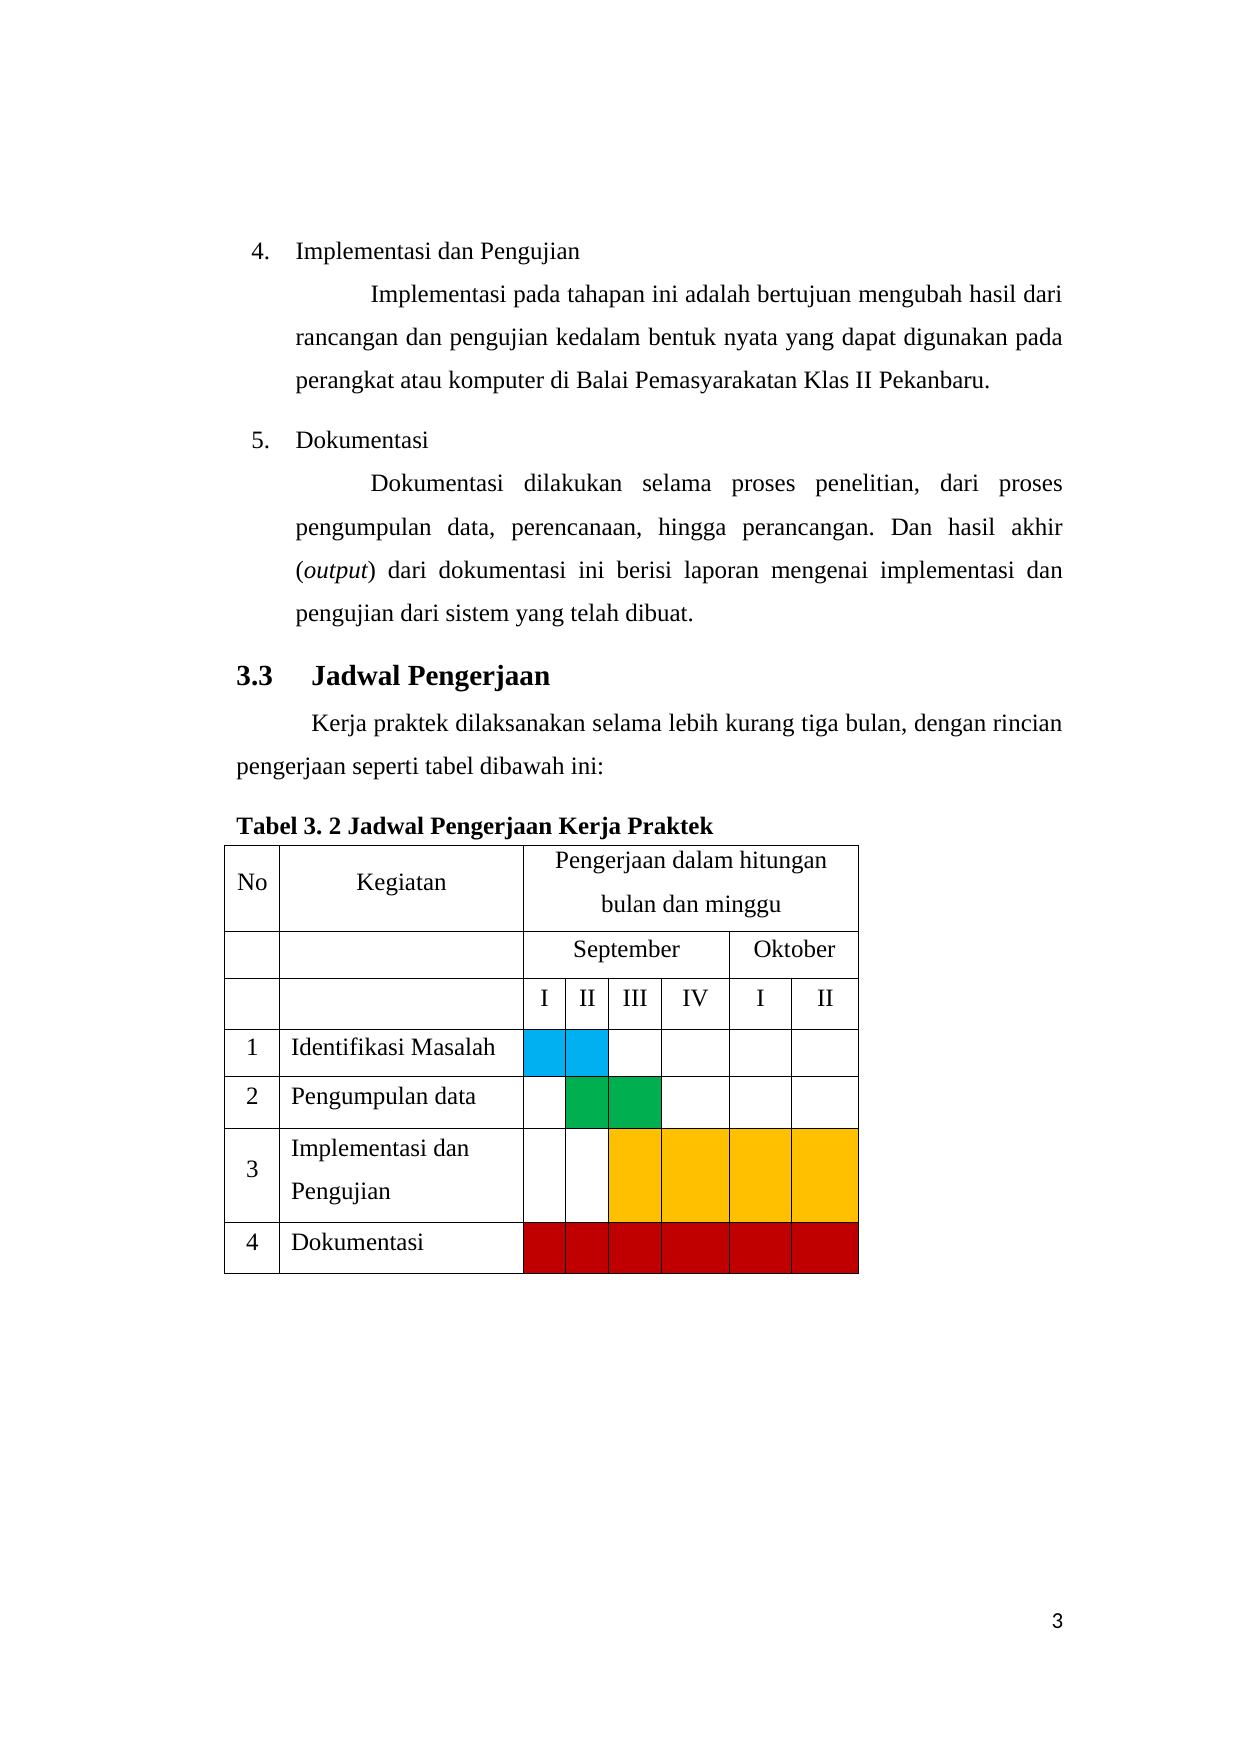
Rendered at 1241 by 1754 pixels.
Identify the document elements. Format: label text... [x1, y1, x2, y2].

table_cell IV [662, 979, 729, 1029]
table_cell [225, 932, 279, 978]
list Dokumentasi [251, 425, 1063, 454]
table_cell Dokumentasi [280, 1223, 523, 1273]
table_cell [609, 1077, 661, 1128]
table_cell [524, 1223, 565, 1273]
table_cell [662, 1077, 729, 1128]
table_cell September [524, 932, 729, 978]
table_cell [566, 1223, 608, 1273]
list Dokumentasi dilakukan selama proses penelitian, dari proses pengumpulan data, perencanaan, hingga perancangan. Dan hasil akhir (output) dari dokumentasi ini berisi laporan mengenai implementasi dan pengujian dari sistem yang telah dibuat. [295, 468, 1063, 627]
text Kerja praktek dilaksanakan selama lebih kurang tiga bulan, dengan rincian pengerjaan seperti tabel dibawah ini: [236, 708, 1063, 780]
table_cell 4 [225, 1223, 279, 1273]
table_cell [730, 1223, 791, 1273]
table_cell I [524, 979, 565, 1029]
subtitle Jadwal Pengerjaan [236, 658, 1063, 691]
table_cell 1 [225, 1030, 279, 1076]
table_cell [730, 1077, 791, 1128]
table_cell II [566, 979, 608, 1029]
table_cell [280, 932, 523, 978]
table_cell Implementasi dan Pengujian [280, 1129, 523, 1222]
table_cell III [609, 979, 661, 1029]
text Implementasi pada tahapan ini adalah bertujuan mengubah hasil dari rancangan dan pengujian kedalam bentuk nyata yang dapat digunakan pada perangkat atau komputer di Balai Pemasyarakatan Klas II Pekanbaru. [295, 279, 1063, 394]
table_cell [566, 1030, 608, 1076]
table_cell [609, 1030, 661, 1076]
table_cell [566, 1129, 608, 1222]
text Tabel 3. 2 Jadwal Pengerjaan Kerja Praktek [236, 811, 1063, 840]
table_header Pengerjaan dalam hitungan bulan dan minggu [524, 846, 858, 931]
table_cell [662, 1030, 729, 1076]
table_cell [730, 1030, 791, 1076]
table_cell [609, 1129, 661, 1222]
table_cell [792, 1077, 858, 1128]
table_cell [524, 1030, 565, 1076]
table_cell Oktober [730, 932, 858, 978]
table_header No [225, 846, 279, 931]
table_cell 3 [225, 1129, 279, 1222]
table_cell [662, 1223, 729, 1273]
table_cell 2 [225, 1077, 279, 1128]
table_cell [280, 979, 523, 1029]
table_cell Pengumpulan data [280, 1077, 523, 1128]
table_header Kegiatan [280, 846, 523, 931]
table_cell Identifikasi Masalah [280, 1030, 523, 1076]
table_cell [609, 1223, 661, 1273]
table_cell [566, 1077, 608, 1128]
table_cell I [730, 979, 791, 1029]
table_cell [662, 1129, 729, 1222]
table_cell [225, 979, 279, 1029]
table_cell [730, 1129, 791, 1222]
table_cell [792, 1223, 858, 1273]
table_cell II [792, 979, 858, 1029]
table_cell [792, 1129, 858, 1222]
list Implementasi dan Pengujian [251, 236, 1063, 265]
table_cell [524, 1129, 565, 1222]
table_cell [524, 1077, 565, 1128]
table_cell [792, 1030, 858, 1076]
